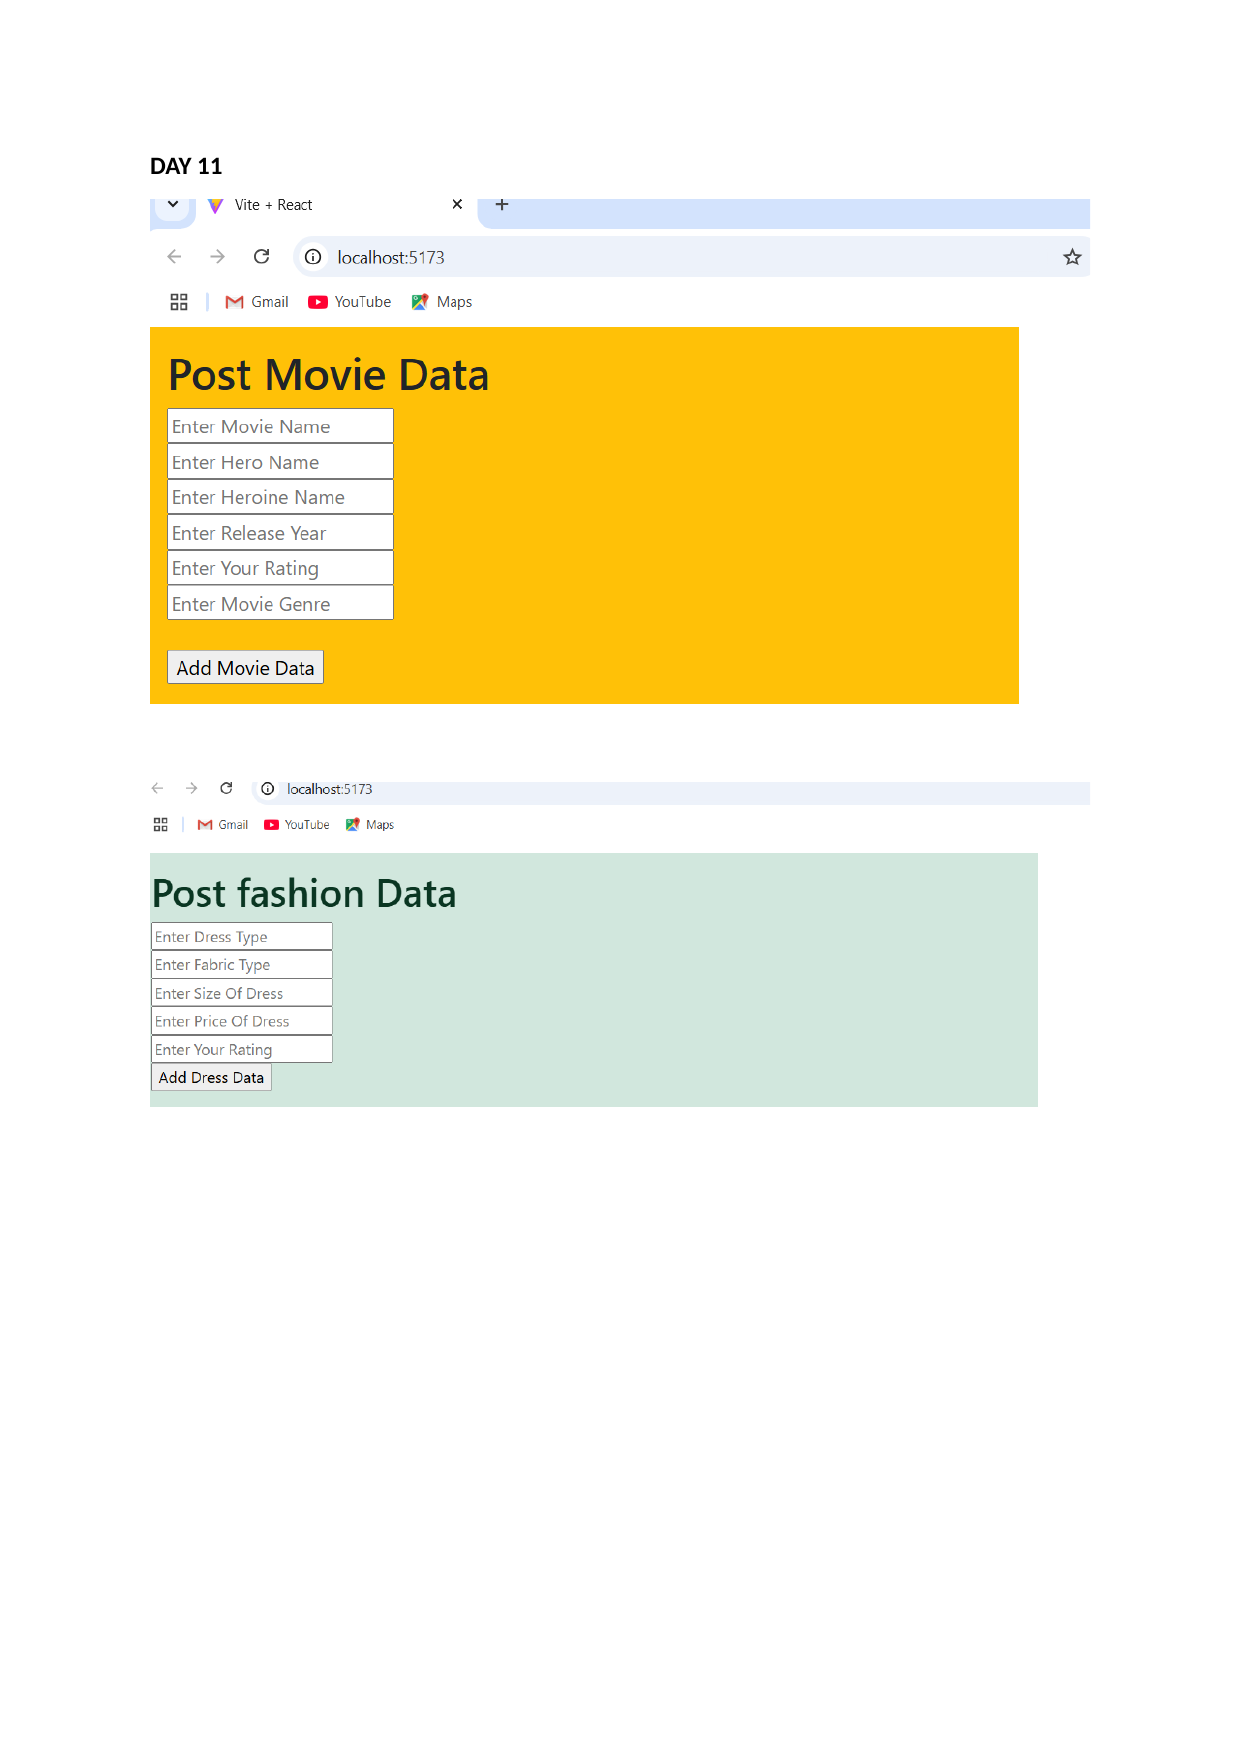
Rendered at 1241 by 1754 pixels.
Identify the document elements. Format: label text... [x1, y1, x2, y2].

picture [150, 782, 1091, 1118]
text DAY 11 [150, 150, 1090, 181]
picture [150, 199, 1091, 715]
